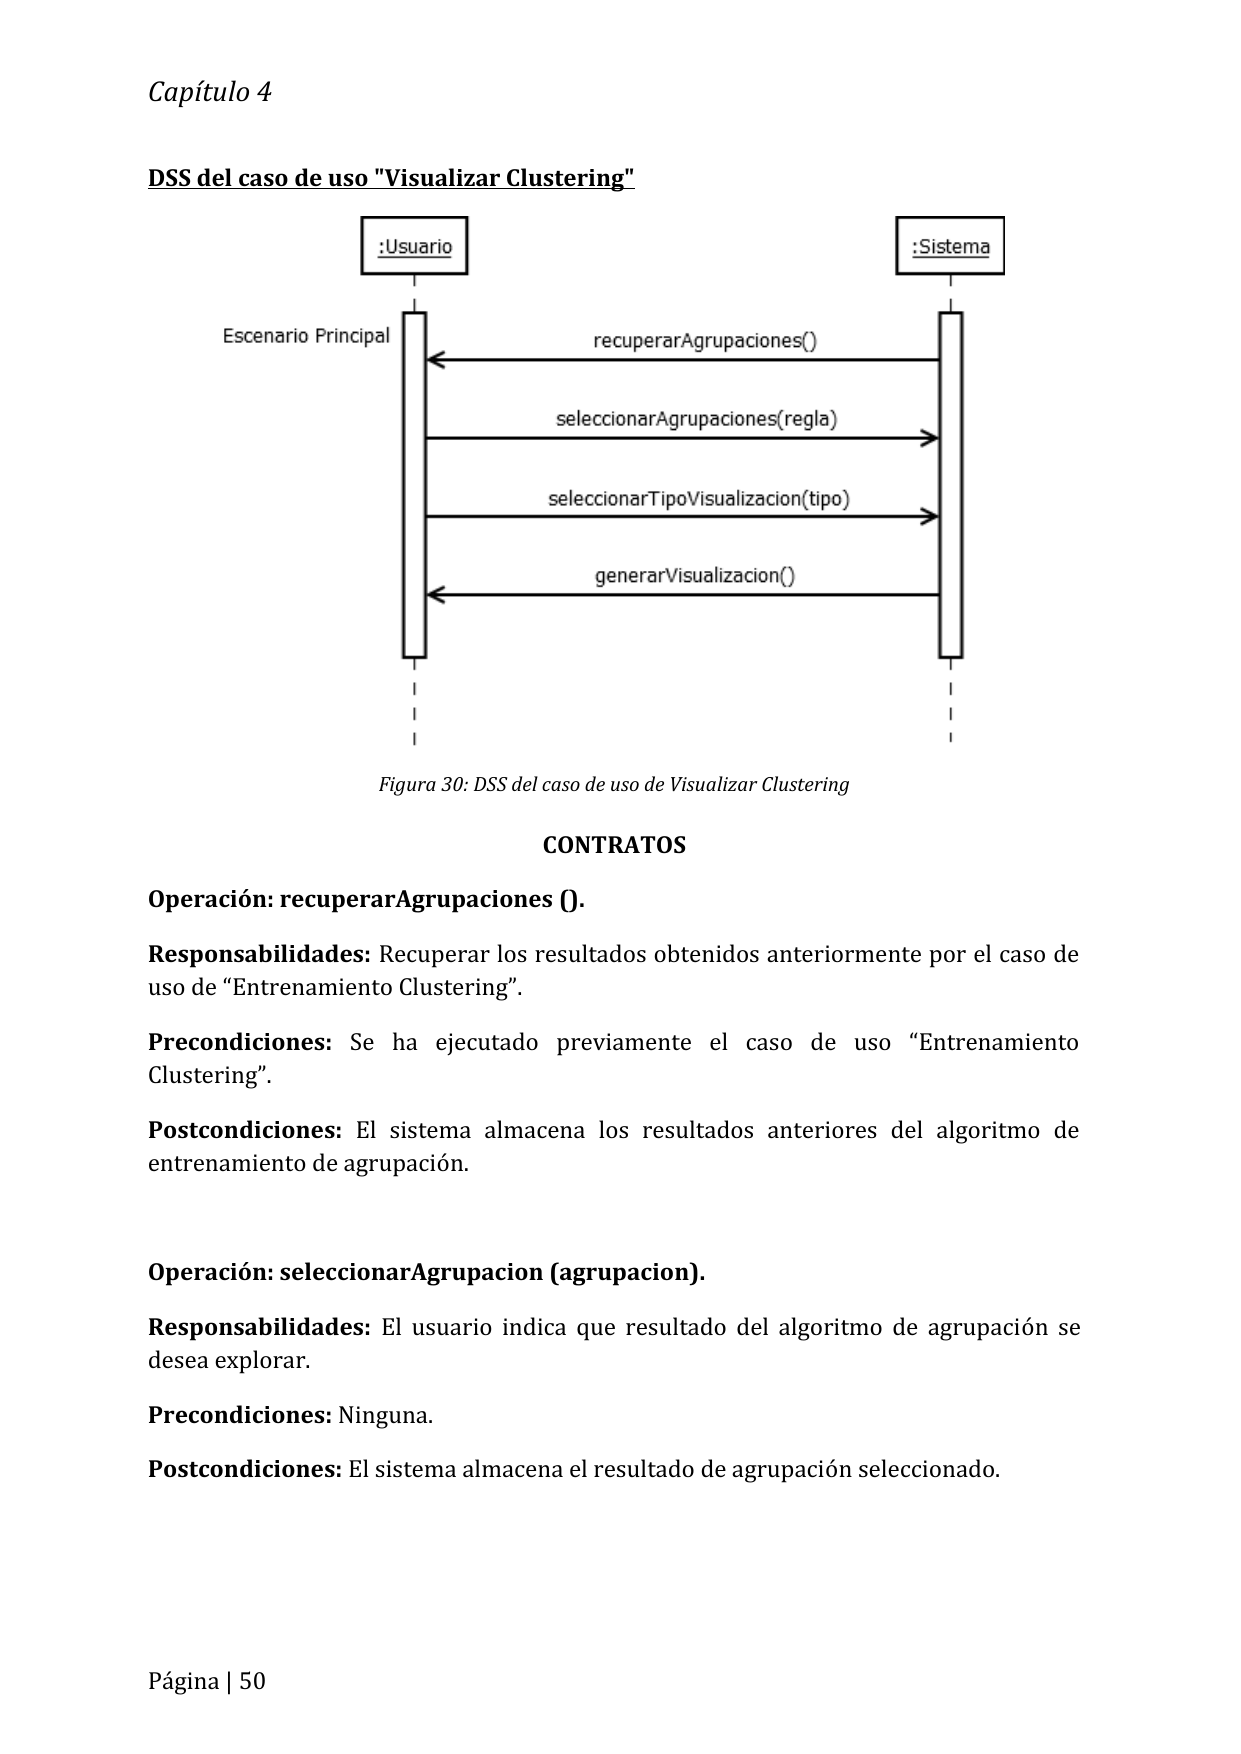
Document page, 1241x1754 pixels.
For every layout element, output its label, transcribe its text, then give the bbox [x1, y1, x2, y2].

text Postcondiciones: El sistema almacena el resultado de agrupación seleccionado. [148, 1454, 1081, 1483]
text Operación: seleccionarAgrupacion (agrupacion). [148, 1257, 1081, 1286]
text Precondiciones: Se ha ejecutado previamente el caso de uso “Entrenamiento Clustering”. [148, 1026, 1081, 1089]
picture [223, 216, 1005, 747]
text Postcondiciones: El sistema almacena los resultados anteriores del algoritmo de entrenamiento de agrupación. [148, 1114, 1081, 1177]
text Responsabilidades: Recuperar los resultados obtenidos anteriormente por el caso de uso de “Entrenamiento Clustering”. [148, 938, 1081, 1001]
text Operación: recuperarAgrupaciones (). [148, 884, 1081, 913]
text CONTRATOS [148, 829, 1081, 858]
text Responsabilidades: El usuario indica que resultado del algoritmo de agrupación se desea explorar. [148, 1312, 1081, 1374]
text DSS del caso de uso "Visualizar Clustering" [148, 162, 1081, 192]
text Precondiciones: Ninguna. [148, 1400, 1081, 1429]
